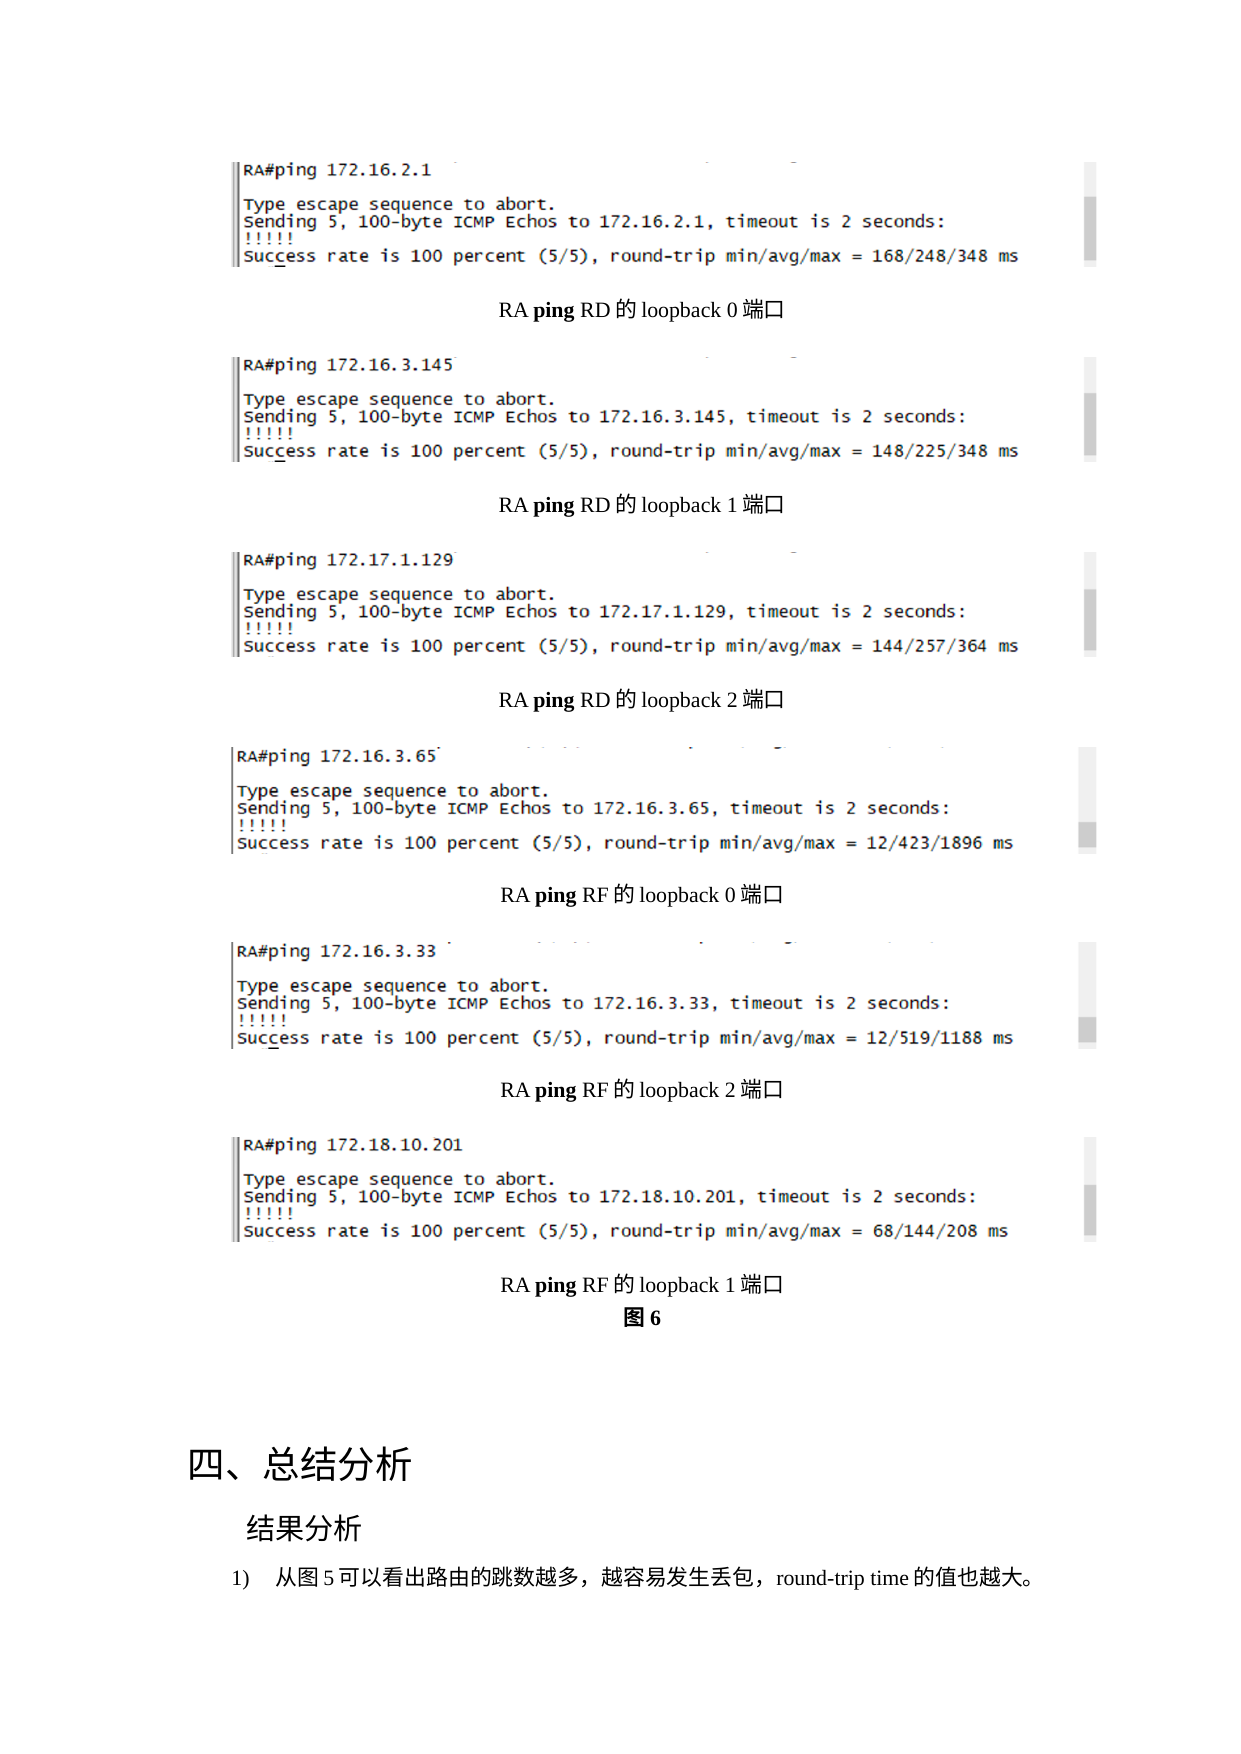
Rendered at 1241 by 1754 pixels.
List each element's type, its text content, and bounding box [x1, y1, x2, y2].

picture [231, 1137, 1097, 1242]
picture [231, 357, 1097, 462]
text 四、总结分析 [187, 1429, 1053, 1494]
text RA ping RD的loopback 0端口 [187, 292, 1053, 324]
picture [231, 942, 1097, 1049]
text 结果分析 [187, 1494, 1053, 1559]
text RA ping RD的loopback 1端口 [187, 487, 1053, 519]
list 从图5可以看出路由的跳数越多，越容易发生丢包，round-trip time的值也越大。 [231, 1559, 1053, 1592]
text RA ping RF的loopback 0端口 [187, 877, 1053, 909]
picture [231, 747, 1097, 854]
picture [231, 552, 1097, 657]
text RA ping RD的loopback 2端口 [187, 682, 1053, 714]
text 图6 [187, 1299, 1053, 1332]
text RA ping RF的loopback 1端口 [187, 1267, 1053, 1299]
text RA ping RF的loopback 2端口 [187, 1072, 1053, 1104]
picture [231, 162, 1097, 267]
